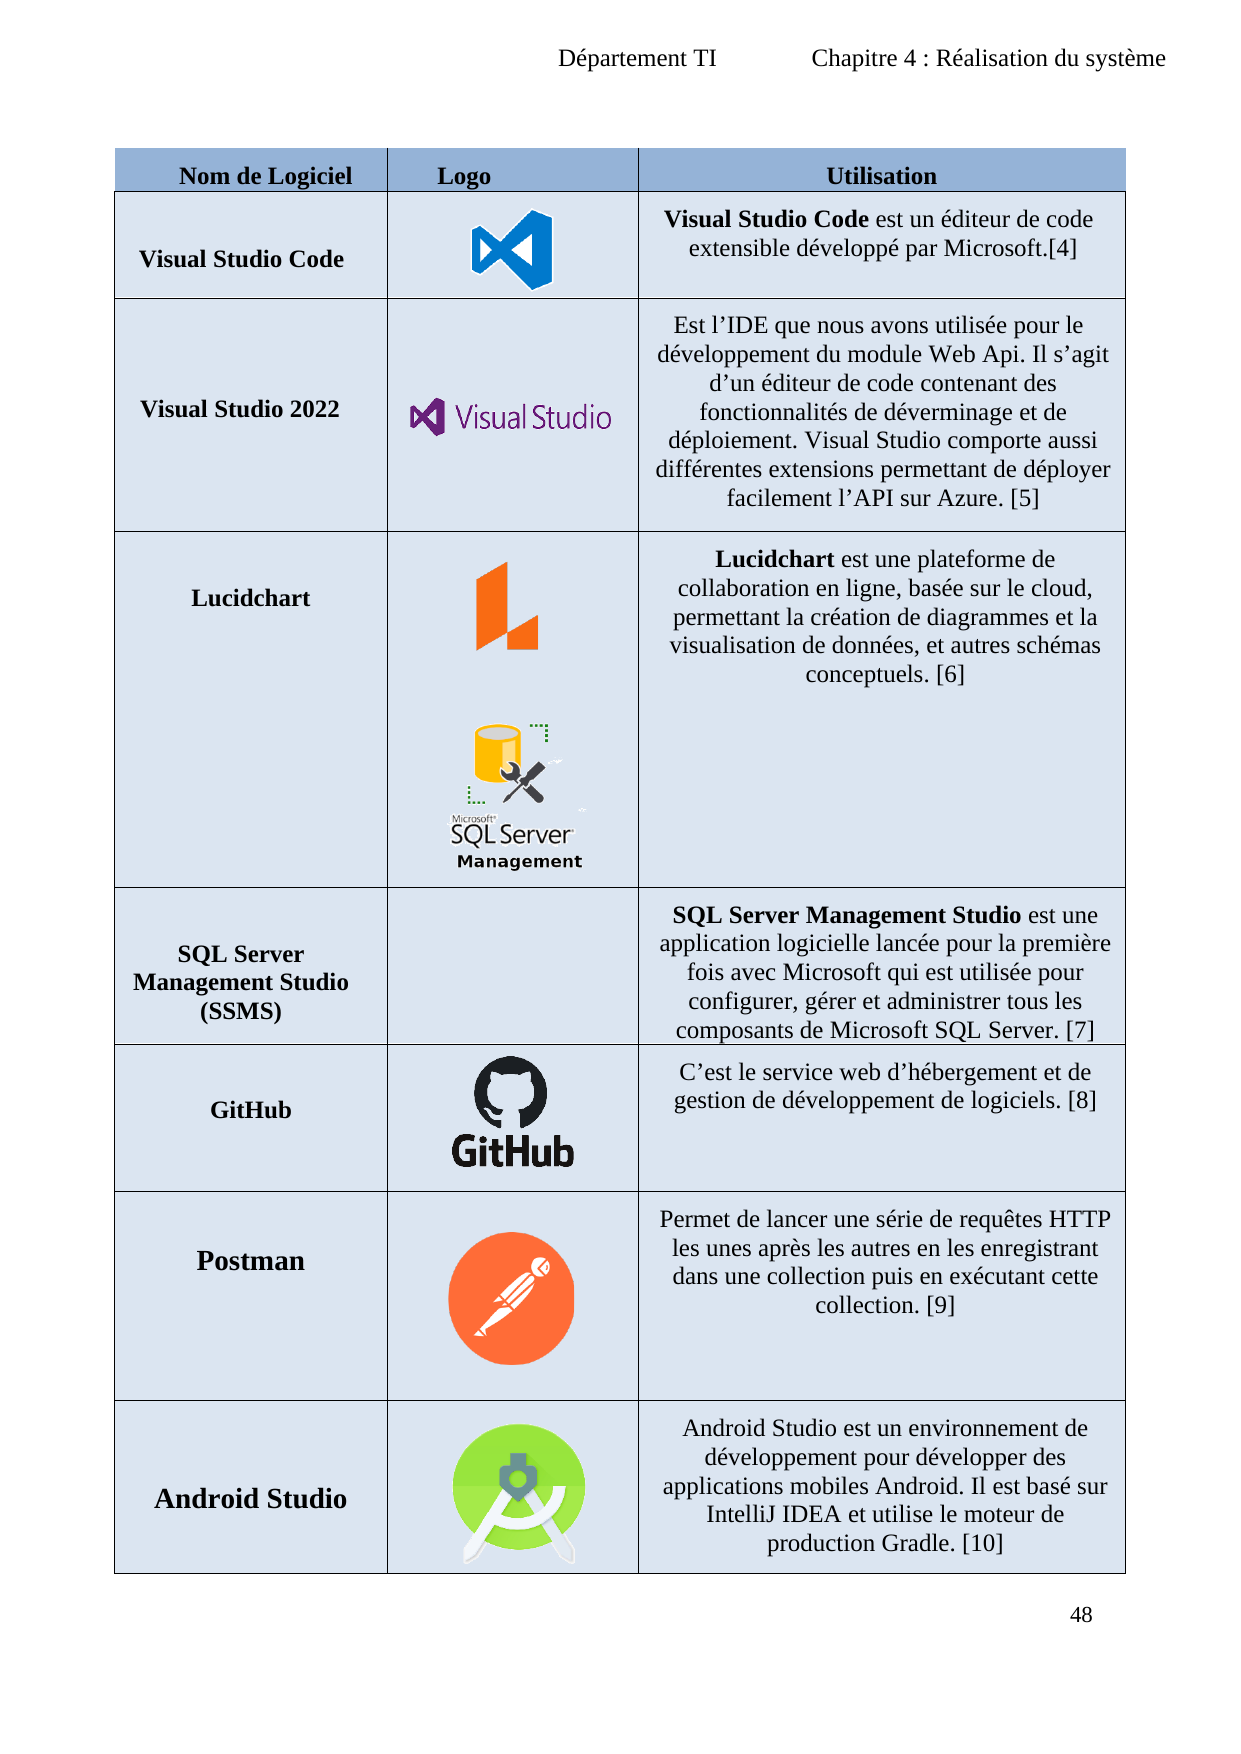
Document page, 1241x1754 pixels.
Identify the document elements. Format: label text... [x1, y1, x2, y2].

picture [448, 1232, 575, 1365]
picture [410, 350, 615, 483]
table_cell Postman [115, 1192, 387, 1400]
table_cell [388, 1401, 638, 1573]
table_header Utilisation [639, 148, 1126, 191]
table_cell SQL Server Management Studio est une application logicielle lancée pour la première fois avec Microsoft qui est utilisée pour configurer, gérer et administrer tous les composants de Microsoft SQL Server. [7] [639, 888, 1125, 1043]
picture [430, 713, 595, 887]
table_cell [388, 299, 638, 531]
table_cell [388, 192, 638, 297]
table_cell [388, 532, 638, 887]
table_cell C’est le service web d’hébergement et de gestion de développement de logiciels. [8] [639, 1045, 1125, 1191]
picture [439, 543, 574, 678]
table_cell Permet de lancer une série de requêtes HTTP les unes après les autres en les enregistrant dans une collection puis en exécutant cette collection. [9] [639, 1192, 1125, 1400]
table_cell Lucidchart est une plateforme de collaboration en ligne, basée sur le cloud, permettant la création de diagrammes et la visualisation de données, et autres schémas conceptuels. [6] [639, 532, 1125, 887]
table_cell SQL Server Management Studio (SSMS) [115, 888, 387, 1043]
table_header Logo [388, 148, 638, 191]
table_cell Visual Studio Code [115, 192, 387, 297]
table_cell GitHub [115, 1045, 387, 1191]
table_cell [388, 888, 638, 1043]
picture [452, 1056, 574, 1167]
table_cell [388, 1045, 638, 1191]
table_cell Visual Studio Code est un éditeur de code extensible développé par Microsoft.[4] [639, 192, 1125, 297]
table_header Nom de Logiciel [115, 148, 387, 191]
table_cell Visual Studio 2022 [115, 299, 387, 531]
table_cell [388, 1192, 638, 1400]
picture [465, 204, 558, 297]
table_cell Android Studio est un environnement de développement pour développer des applications mobiles Android. Il est basé sur IntelliJ IDEA et utilise le moteur de production Gradle. [10] [639, 1401, 1125, 1573]
picture [447, 1417, 590, 1574]
table_cell Lucidchart [115, 532, 387, 887]
table_cell Est l’IDE que nous avons utilisée pour le développement du module Web Api. Il s’agit d’un éditeur de code contenant des fonctionnalités de déverminage et de déploiement. Visual Studio comporte aussi différentes extensions permettant de déployer facilement l’API sur Azure. [5] [639, 299, 1125, 531]
table_cell Android Studio [115, 1401, 387, 1573]
